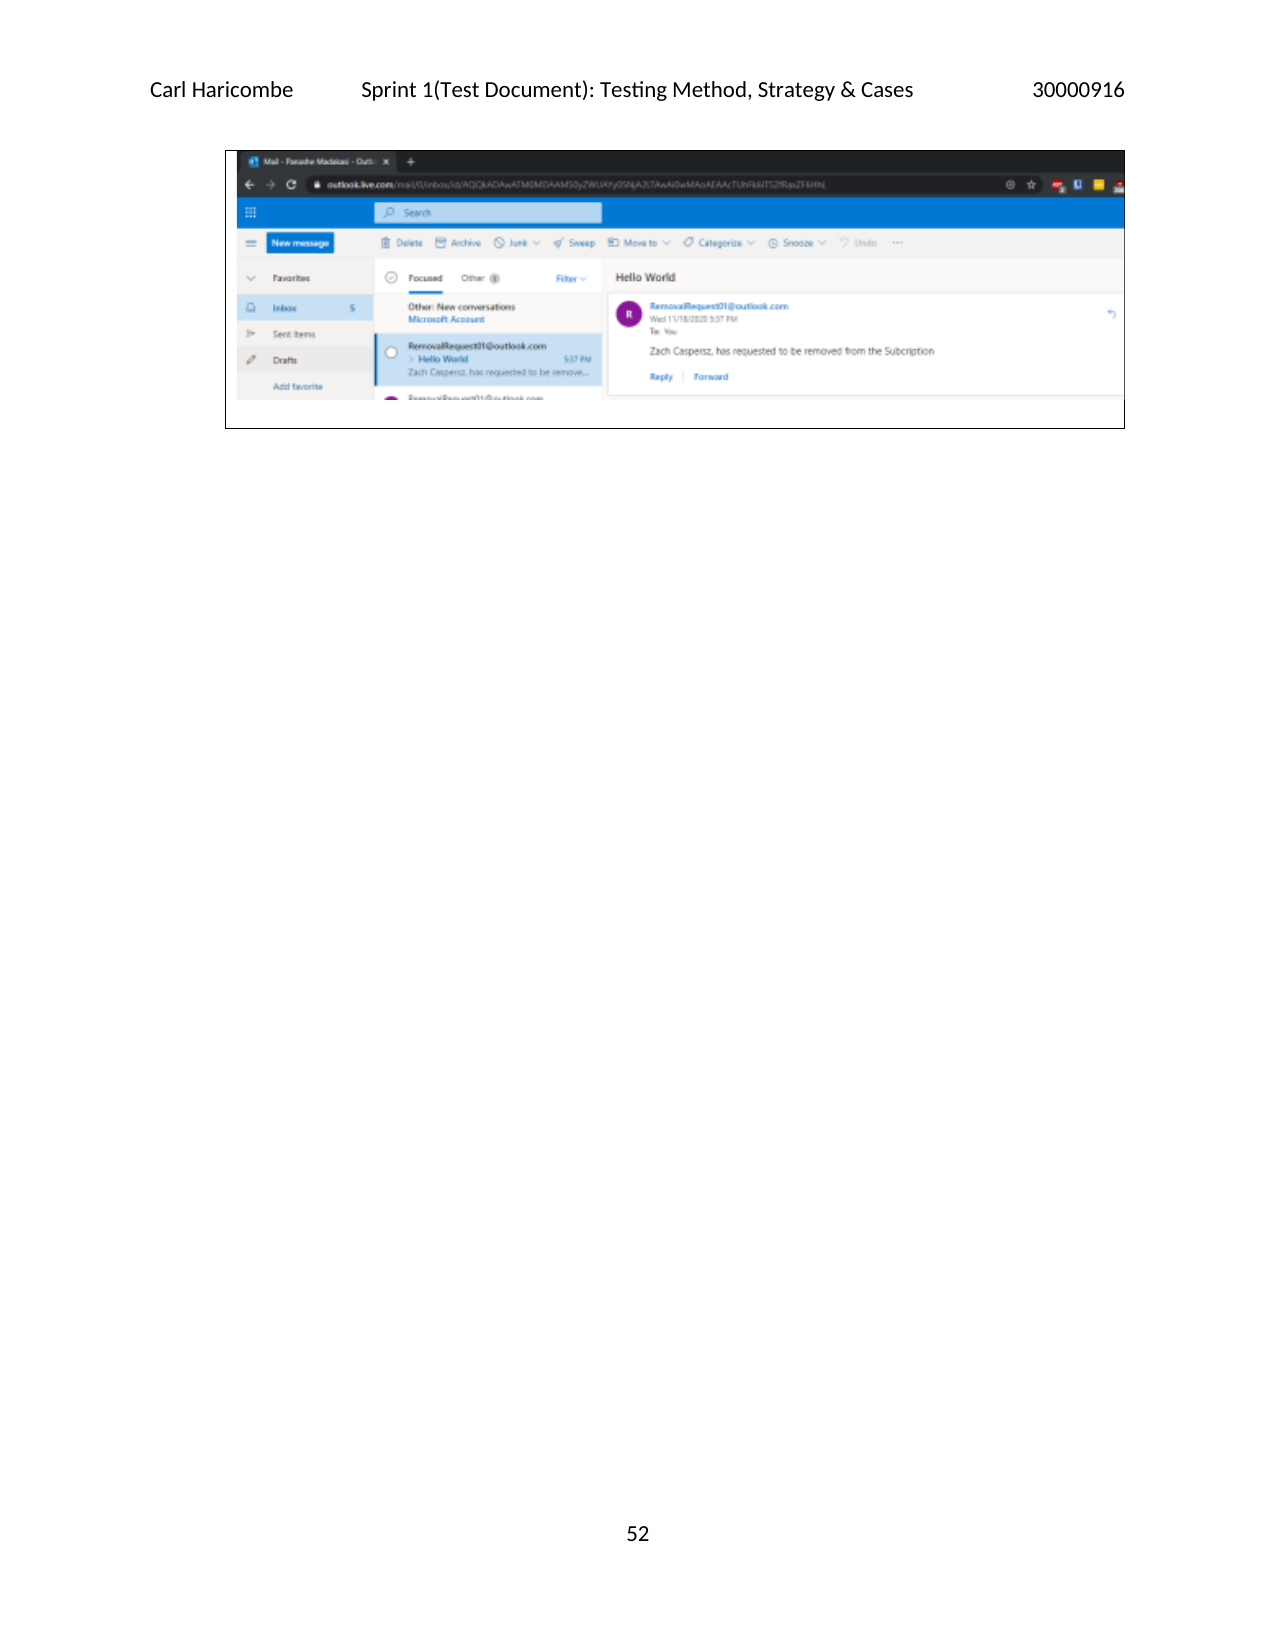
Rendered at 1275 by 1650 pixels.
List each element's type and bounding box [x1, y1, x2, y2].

table_cell [226, 151, 1124, 427]
picture [236, 151, 1125, 400]
